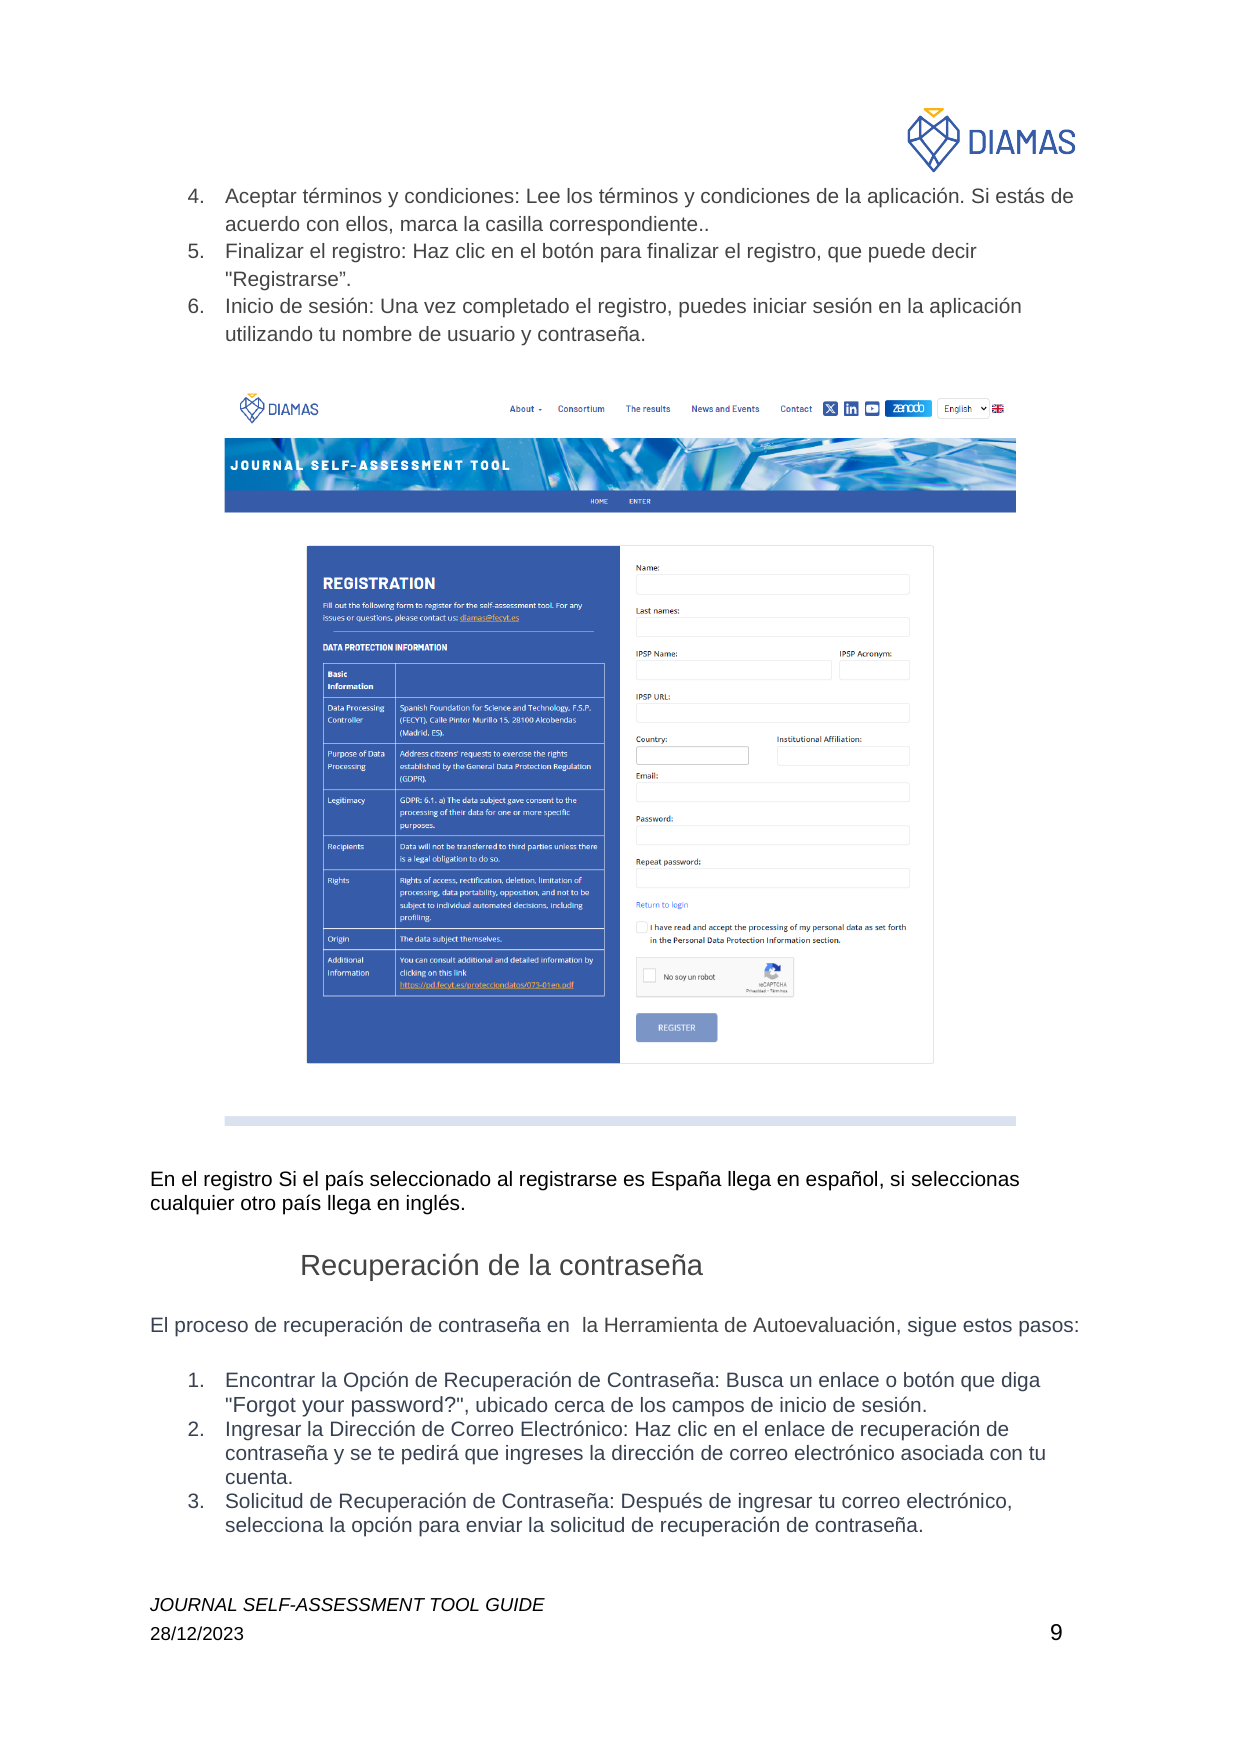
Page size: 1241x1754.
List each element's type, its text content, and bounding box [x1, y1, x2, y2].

picture [224, 382, 1016, 1126]
list Inicio de sesión: Una vez completado el registro, puedes iniciar sesión en la aplicación utilizando tu nombre de usuario y contraseña. [187, 294, 1090, 346]
list Ingresar la Dirección de Correo Electrónico: Haz clic en el enlace de recuperación de contraseña y se te pedirá que ingreses la dirección de correo electrónico asociada con tu cuenta. [187, 1417, 1090, 1489]
list Encontrar la Opción de Recuperación de Contraseña: Busca un enlace o botón que diga "Forgot your password?", ubicado cerca de los campos de inicio de sesión. [187, 1368, 1090, 1417]
list Finalizar el registro: Haz clic en el botón para finalizar el registro, que puede decir "Registrarse”. [187, 239, 1090, 291]
subtitle Recuperación de la contraseña [150, 1248, 1090, 1282]
text El proceso de recuperación de contraseña en la Herramienta de Autoevaluación, sigue estos pasos: [150, 1313, 1090, 1337]
text En el registro Si el país seleccionado al registrarse es España llega en español, si seleccionas cualquier otro país llega en inglés. [150, 1167, 1090, 1215]
picture [894, 95, 1091, 185]
list Aceptar términos y condiciones: Lee los términos y condiciones de la aplicación. Si estás de acuerdo con ellos, marca la casilla correspondiente.. [187, 184, 1090, 236]
list Solicitud de Recuperación de Contraseña: Después de ingresar tu correo electrónico, selecciona la opción para enviar la solicitud de recuperación de contraseña. [187, 1489, 1090, 1537]
